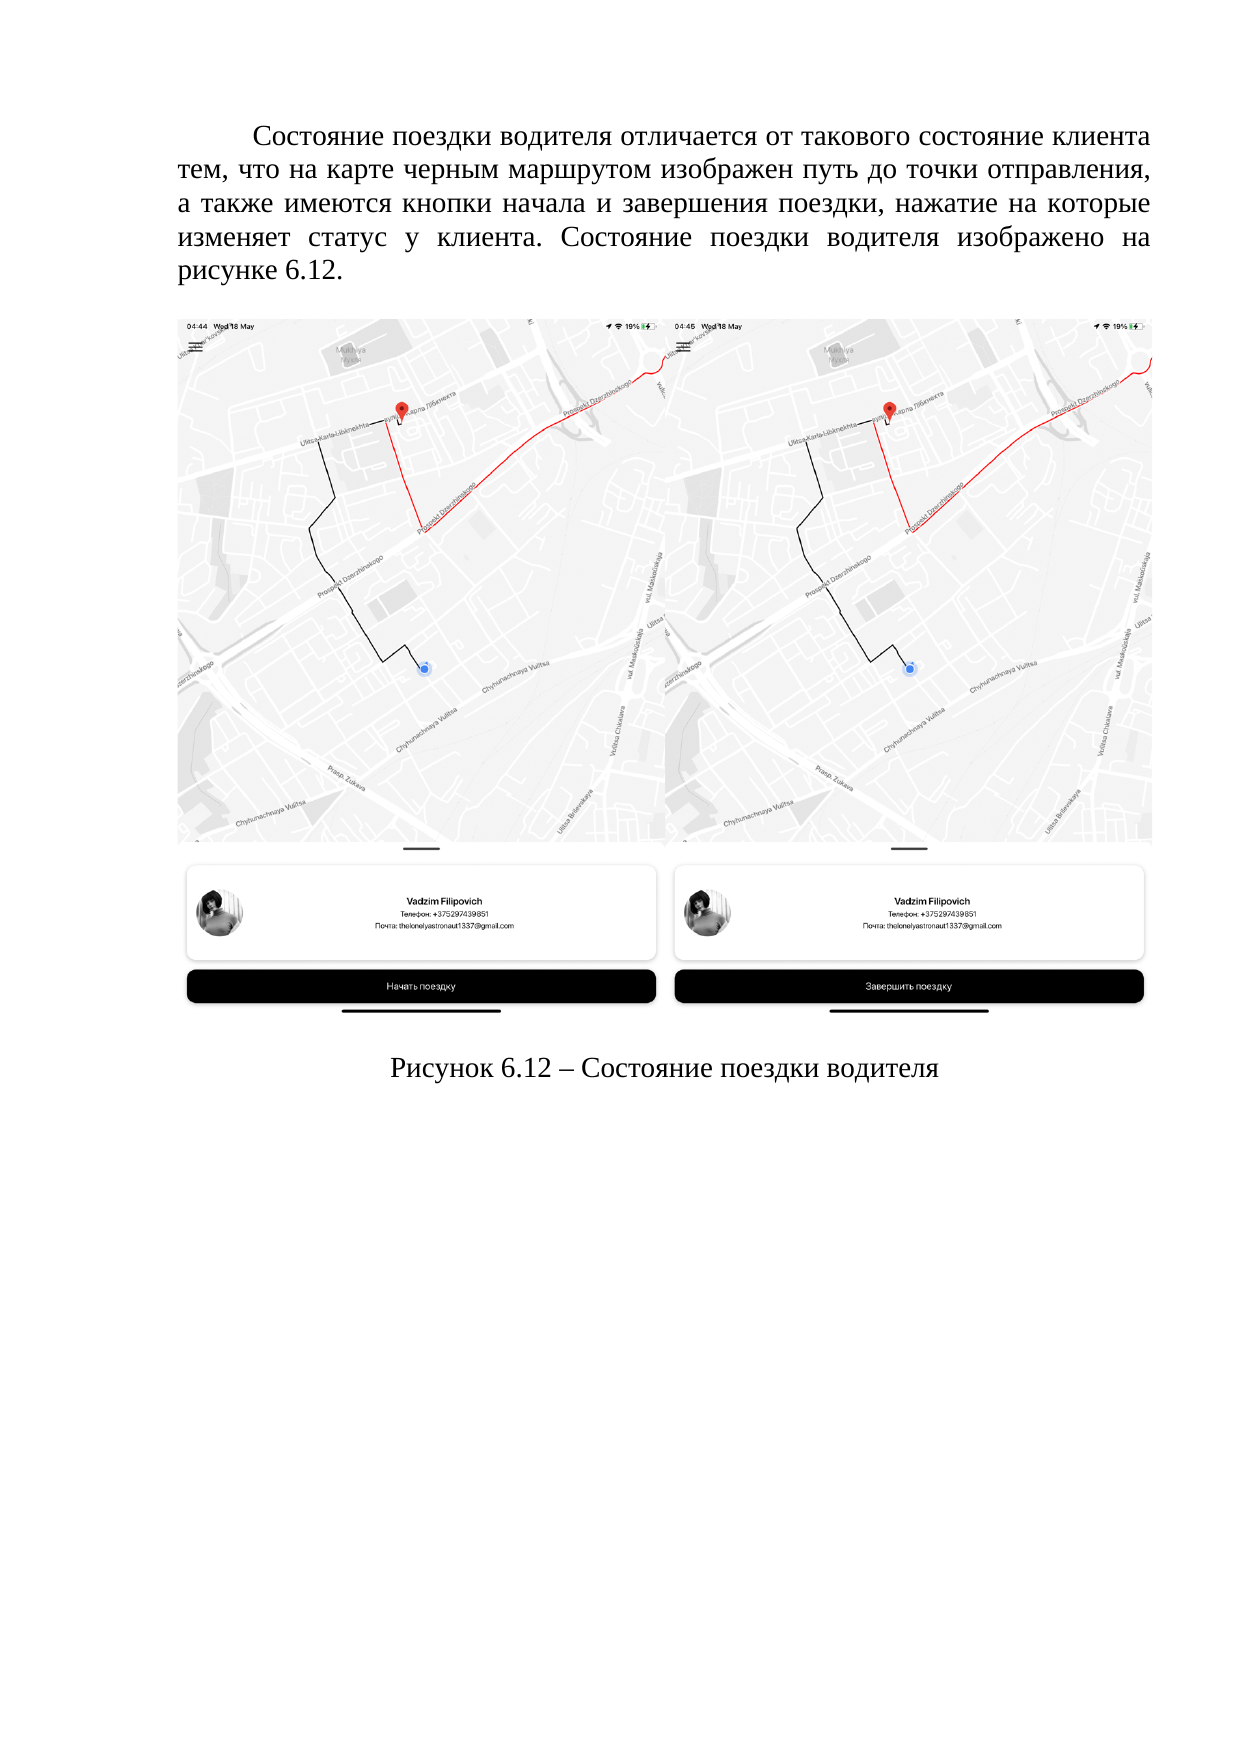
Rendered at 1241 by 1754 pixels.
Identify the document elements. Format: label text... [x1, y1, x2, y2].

picture [177, 319, 1153, 1017]
text Состояние поездки водителя отличается от такового состояние клиента тем, что на карте черным маршрутом изображен путь до точки отправления, а также имеются кнопки начала и завершения поездки, нажатие на которые изменяет статус у клиента. Состояние поездки водителя изображено на рисунке 6.12. [177, 118, 1152, 286]
text Рисунок 6.12 – Состояние поездки водителя [177, 1051, 1152, 1084]
